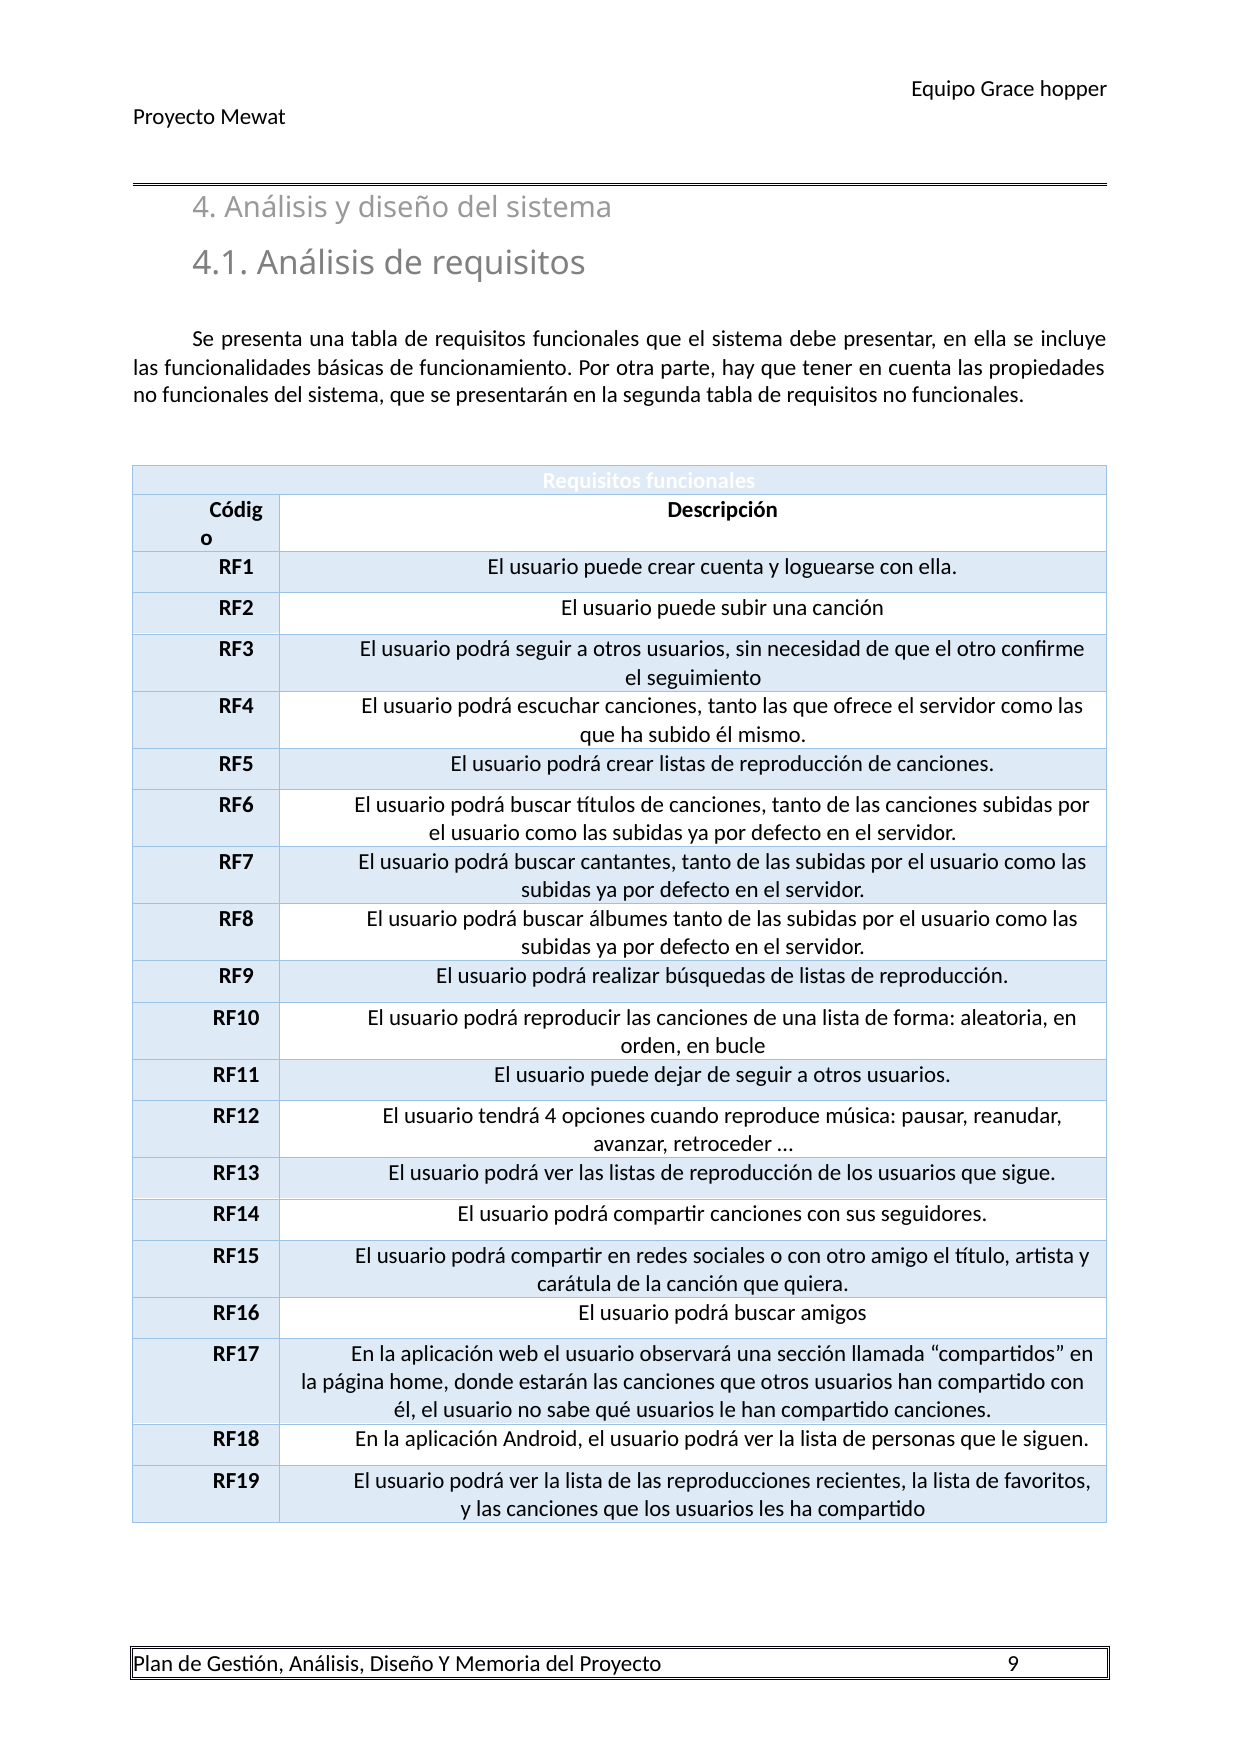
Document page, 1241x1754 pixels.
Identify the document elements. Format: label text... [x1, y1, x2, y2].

table_cell RF4 [133, 692, 279, 748]
table_cell RF6 [133, 790, 279, 846]
table_cell El usuario tendrá 4 opciones cuando reproduce música: pausar, reanudar, avanzar, retroceder … [280, 1101, 1106, 1157]
table_cell El usuario podrá seguir a otros usuarios, sin necesidad de que el otro confirme el seguimiento [280, 635, 1106, 691]
table_cell RF19 [133, 1466, 279, 1522]
table_header Requisitos funcionales [133, 466, 1106, 494]
table_cell RF1 [133, 552, 279, 592]
table_cell RF8 [133, 904, 279, 960]
table_cell El usuario puede dejar de seguir a otros usuarios. [280, 1060, 1106, 1100]
table_cell El usuario podrá compartir en redes sociales o con otro amigo el título, artista y carátula de la canción que quiera. [280, 1241, 1106, 1297]
table_cell RF13 [133, 1158, 279, 1198]
table_cell El usuario podrá buscar títulos de canciones, tanto de las canciones subidas por el usuario como las subidas ya por defecto en el servidor. [280, 790, 1106, 846]
table_cell El usuario podrá crear listas de reproducción de canciones. [280, 749, 1106, 789]
table_cell RF16 [133, 1298, 279, 1338]
table_cell El usuario podrá compartir canciones con sus seguidores. [280, 1200, 1106, 1240]
table_cell RF5 [133, 749, 279, 789]
table_cell El usuario puede subir una canción [280, 593, 1106, 633]
table_cell En la aplicación web el usuario observará una sección llamada “compartidos” en la página home, donde estarán las canciones que otros usuarios han compartido con él, el usuario no sabe qué usuarios le han compartido canciones. [280, 1339, 1106, 1423]
table_cell El usuario podrá escuchar canciones, tanto las que ofrece el servidor como las que ha subido él mismo. [280, 692, 1106, 748]
table_cell RF10 [133, 1003, 279, 1059]
table_cell El usuario podrá buscar amigos [280, 1298, 1106, 1338]
table_cell RF15 [133, 1241, 279, 1297]
table_cell Descripción [280, 495, 1106, 551]
table_cell En la aplicación Android, el usuario podrá ver la lista de personas que le siguen. [280, 1425, 1106, 1465]
table_cell RF3 [133, 635, 279, 691]
text Se presenta una tabla de requisitos funcionales que el sistema debe presentar, en ella se incluye las funcionalidades básicas de funcionamiento. Por otra parte, hay que tener en cuenta las propiedades no funcionales del sistema, que se presentarán en la segunda tabla de requisitos no funcionales. [133, 324, 1107, 409]
table_cell El usuario podrá buscar álbumes tanto de las subidas por el usuario como las subidas ya por defecto en el servidor. [280, 904, 1106, 960]
table_cell RF12 [133, 1101, 279, 1157]
table_cell RF14 [133, 1200, 279, 1240]
table_cell RF7 [133, 847, 279, 903]
table_cell El usuario podrá ver las listas de reproducción de los usuarios que sigue. [280, 1158, 1106, 1198]
table_cell El usuario podrá realizar búsquedas de listas de reproducción. [280, 961, 1106, 1002]
table_cell Código [133, 495, 279, 551]
table_cell El usuario podrá reproducir las canciones de una lista de forma: aleatoria, en orden, en bucle [280, 1003, 1106, 1059]
table_cell El usuario podrá buscar cantantes, tanto de las subidas por el usuario como las subidas ya por defecto en el servidor. [280, 847, 1106, 903]
table_cell RF11 [133, 1060, 279, 1100]
subtitle Análisis y diseño del sistema [133, 186, 1107, 226]
table_cell RF18 [133, 1425, 279, 1465]
table_cell El usuario puede crear cuenta y loguearse con ella. [280, 552, 1106, 592]
subtitle Análisis de requisitos [133, 239, 1107, 284]
table_cell El usuario podrá ver la lista de las reproducciones recientes, la lista de favoritos, y las canciones que los usuarios les ha compartido [280, 1466, 1106, 1522]
table_cell RF2 [133, 593, 279, 633]
table_cell RF9 [133, 961, 279, 1002]
table_cell RF17 [133, 1339, 279, 1423]
